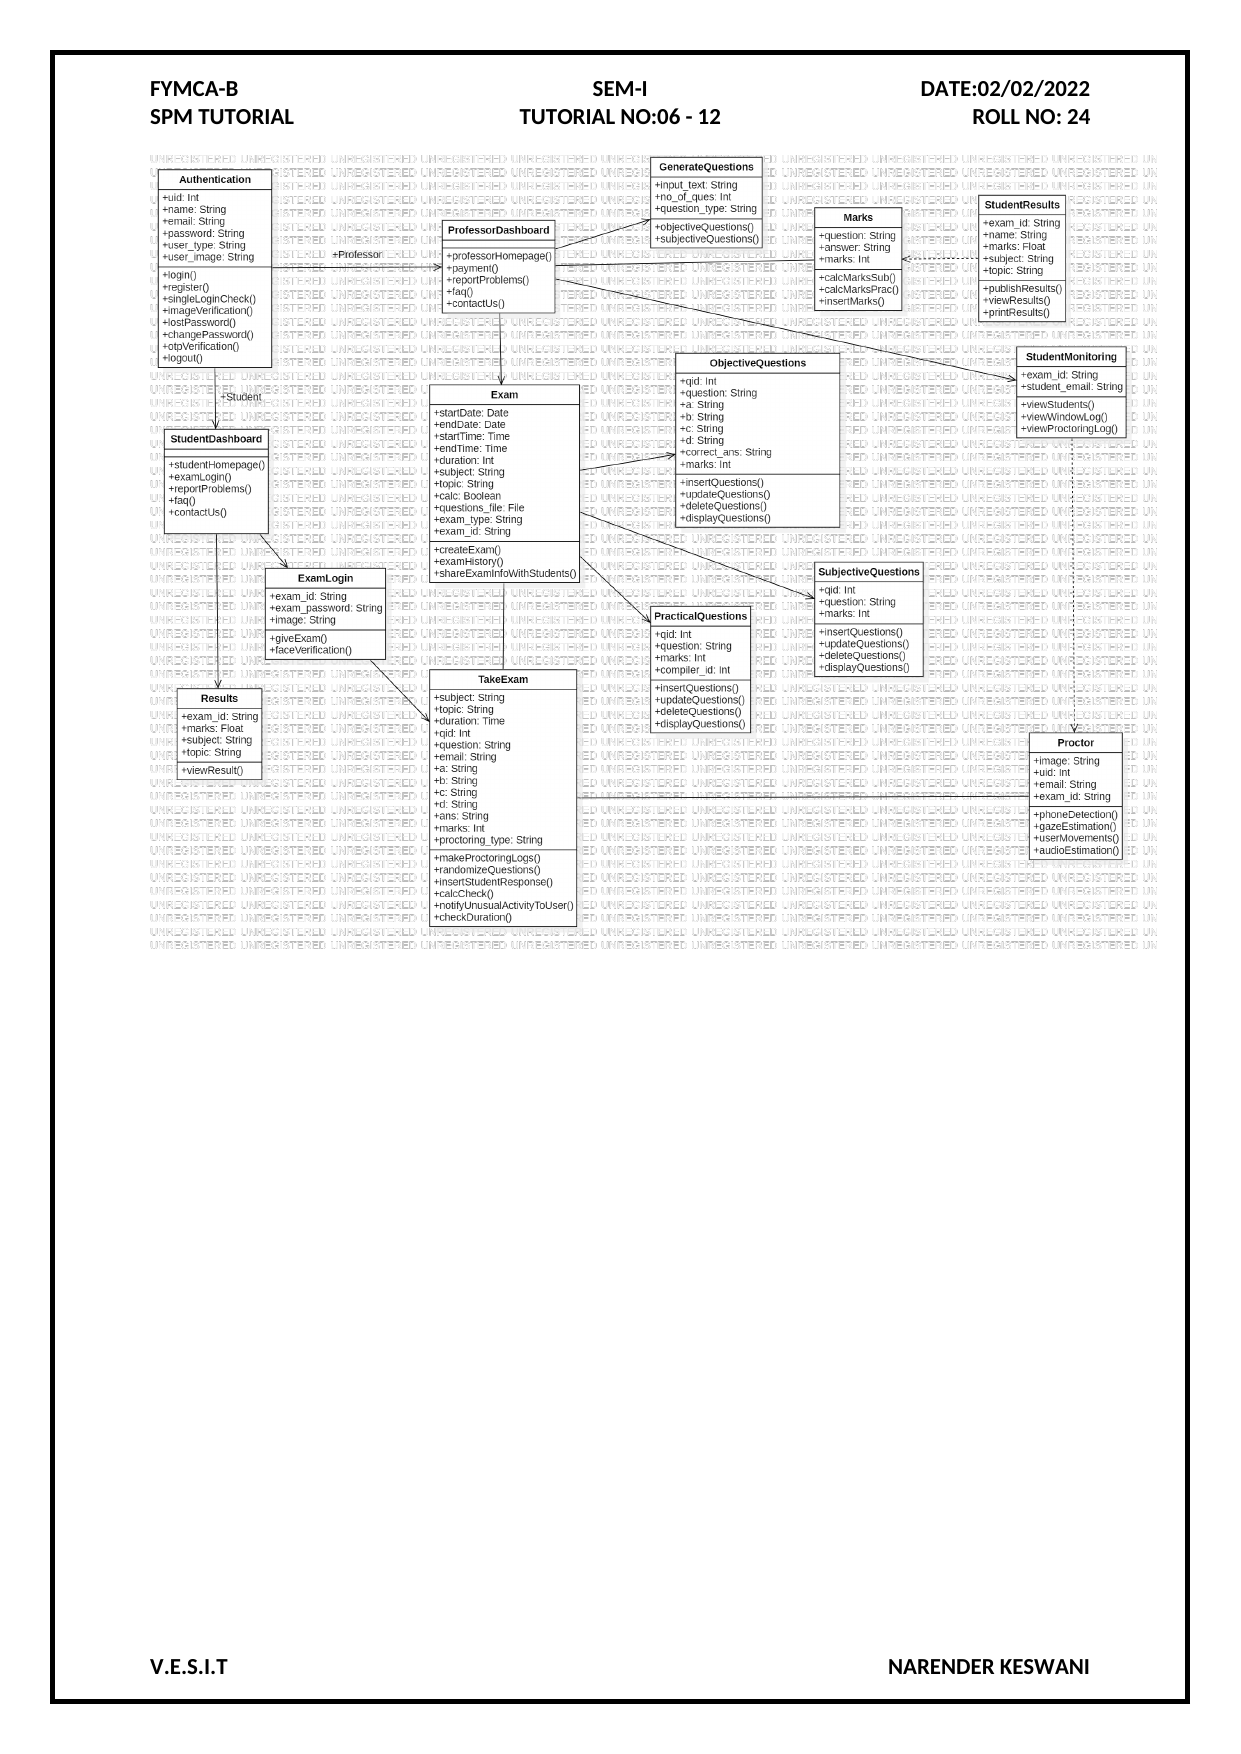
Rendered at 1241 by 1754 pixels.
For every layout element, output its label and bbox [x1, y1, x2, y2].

picture [150, 150, 1157, 958]
